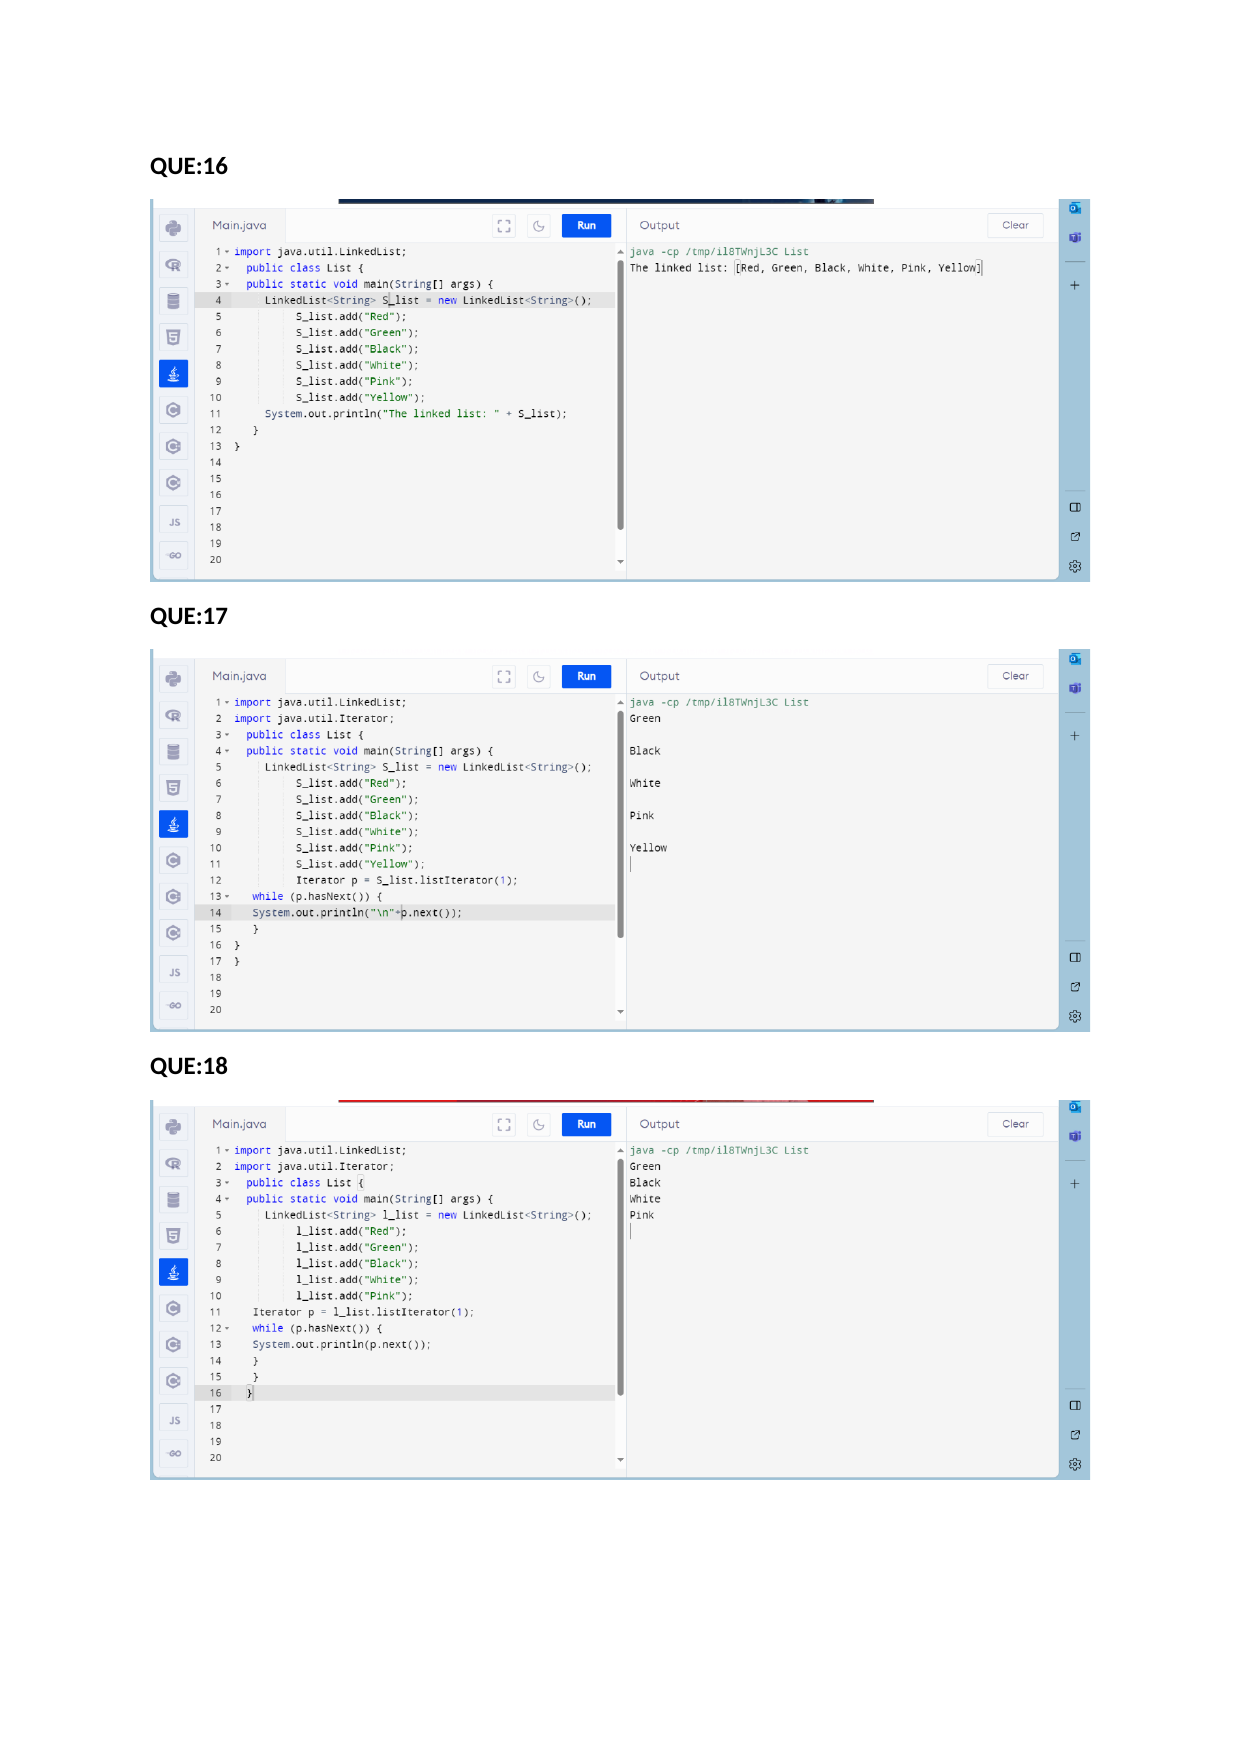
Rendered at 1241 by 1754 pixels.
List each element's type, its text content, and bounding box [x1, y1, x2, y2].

text QUE:17 [150, 600, 1090, 631]
picture [150, 1100, 1091, 1480]
text QUE:16 [150, 150, 1090, 181]
picture [150, 649, 1091, 1032]
text QUE:18 [150, 1050, 1090, 1081]
picture [150, 199, 1091, 582]
